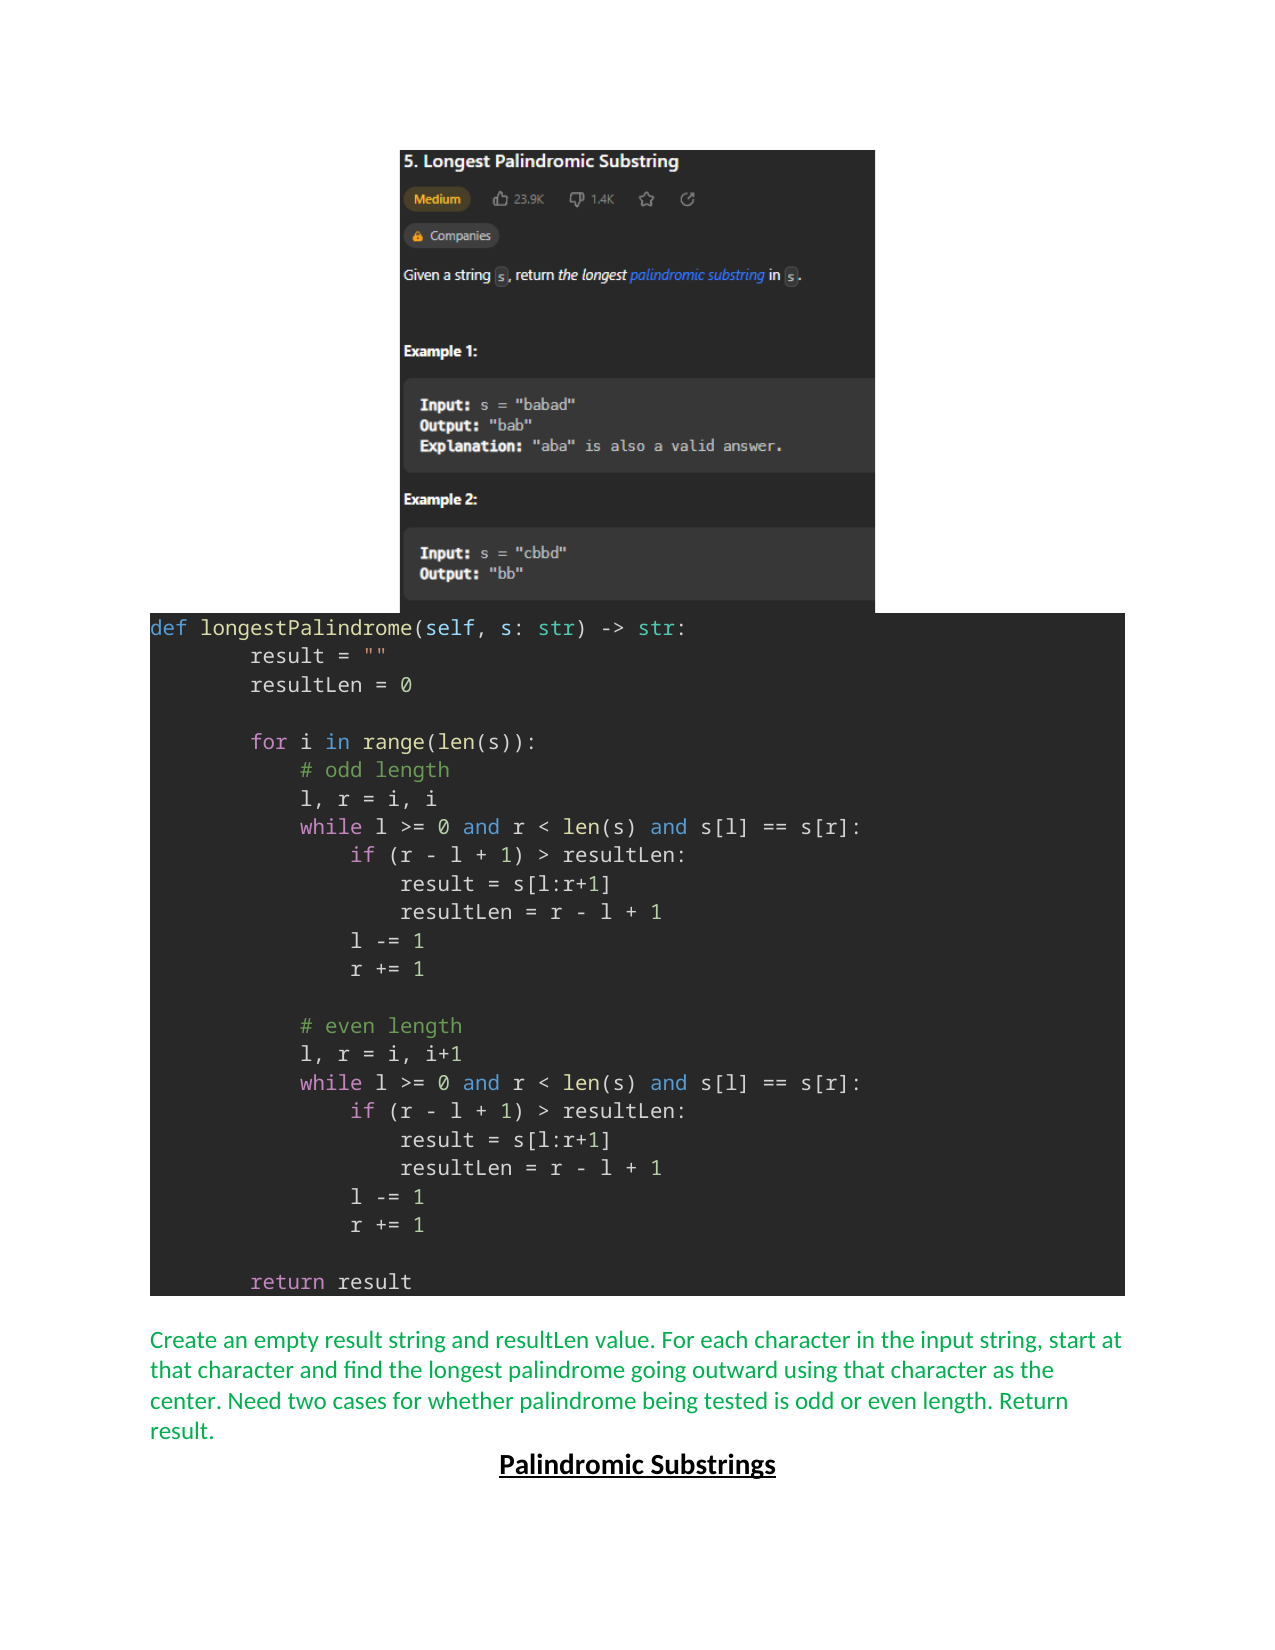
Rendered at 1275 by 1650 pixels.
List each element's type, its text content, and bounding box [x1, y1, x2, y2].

text result = "" [150, 641, 1125, 670]
text while l >= 0 and r < len(s) and s[l] == s[r]: [150, 1068, 1125, 1096]
text return result [150, 1267, 1125, 1296]
text resultLen = r - l + 1 [150, 1153, 1125, 1182]
text if (r - l + 1) > resultLen: [150, 1096, 1125, 1125]
text # even length [150, 1011, 1125, 1039]
text l -= 1 [150, 926, 1125, 954]
text l -= 1 [150, 1182, 1125, 1210]
text if (r - l + 1) > resultLen: [150, 841, 1125, 869]
text l, r = i, i+1 [150, 1039, 1125, 1068]
picture [399, 150, 876, 613]
text l, r = i, i [150, 784, 1125, 812]
text # odd length [150, 755, 1125, 784]
text result = s[l:r+1] [150, 869, 1125, 897]
text resultLen = 0 [150, 670, 1125, 698]
text resultLen = r - l + 1 [150, 897, 1125, 926]
text Create an empty result string and resultLen value. For each character in the input string, start at that character and find the longest palindrome going outward using that character as the center. Need two cases for whether palindrome being tested is odd or even length. Return result. [150, 1324, 1125, 1446]
text r += 1 [150, 954, 1125, 983]
text for i in range(len(s)): [150, 727, 1125, 755]
text def longestPalindrome(self, s: str) -> str: [150, 613, 1125, 641]
text result = s[l:r+1] [150, 1125, 1125, 1153]
text r += 1 [150, 1210, 1125, 1239]
text while l >= 0 and r < len(s) and s[l] == s[r]: [150, 812, 1125, 841]
text Palindromic Substrings [150, 1446, 1125, 1482]
